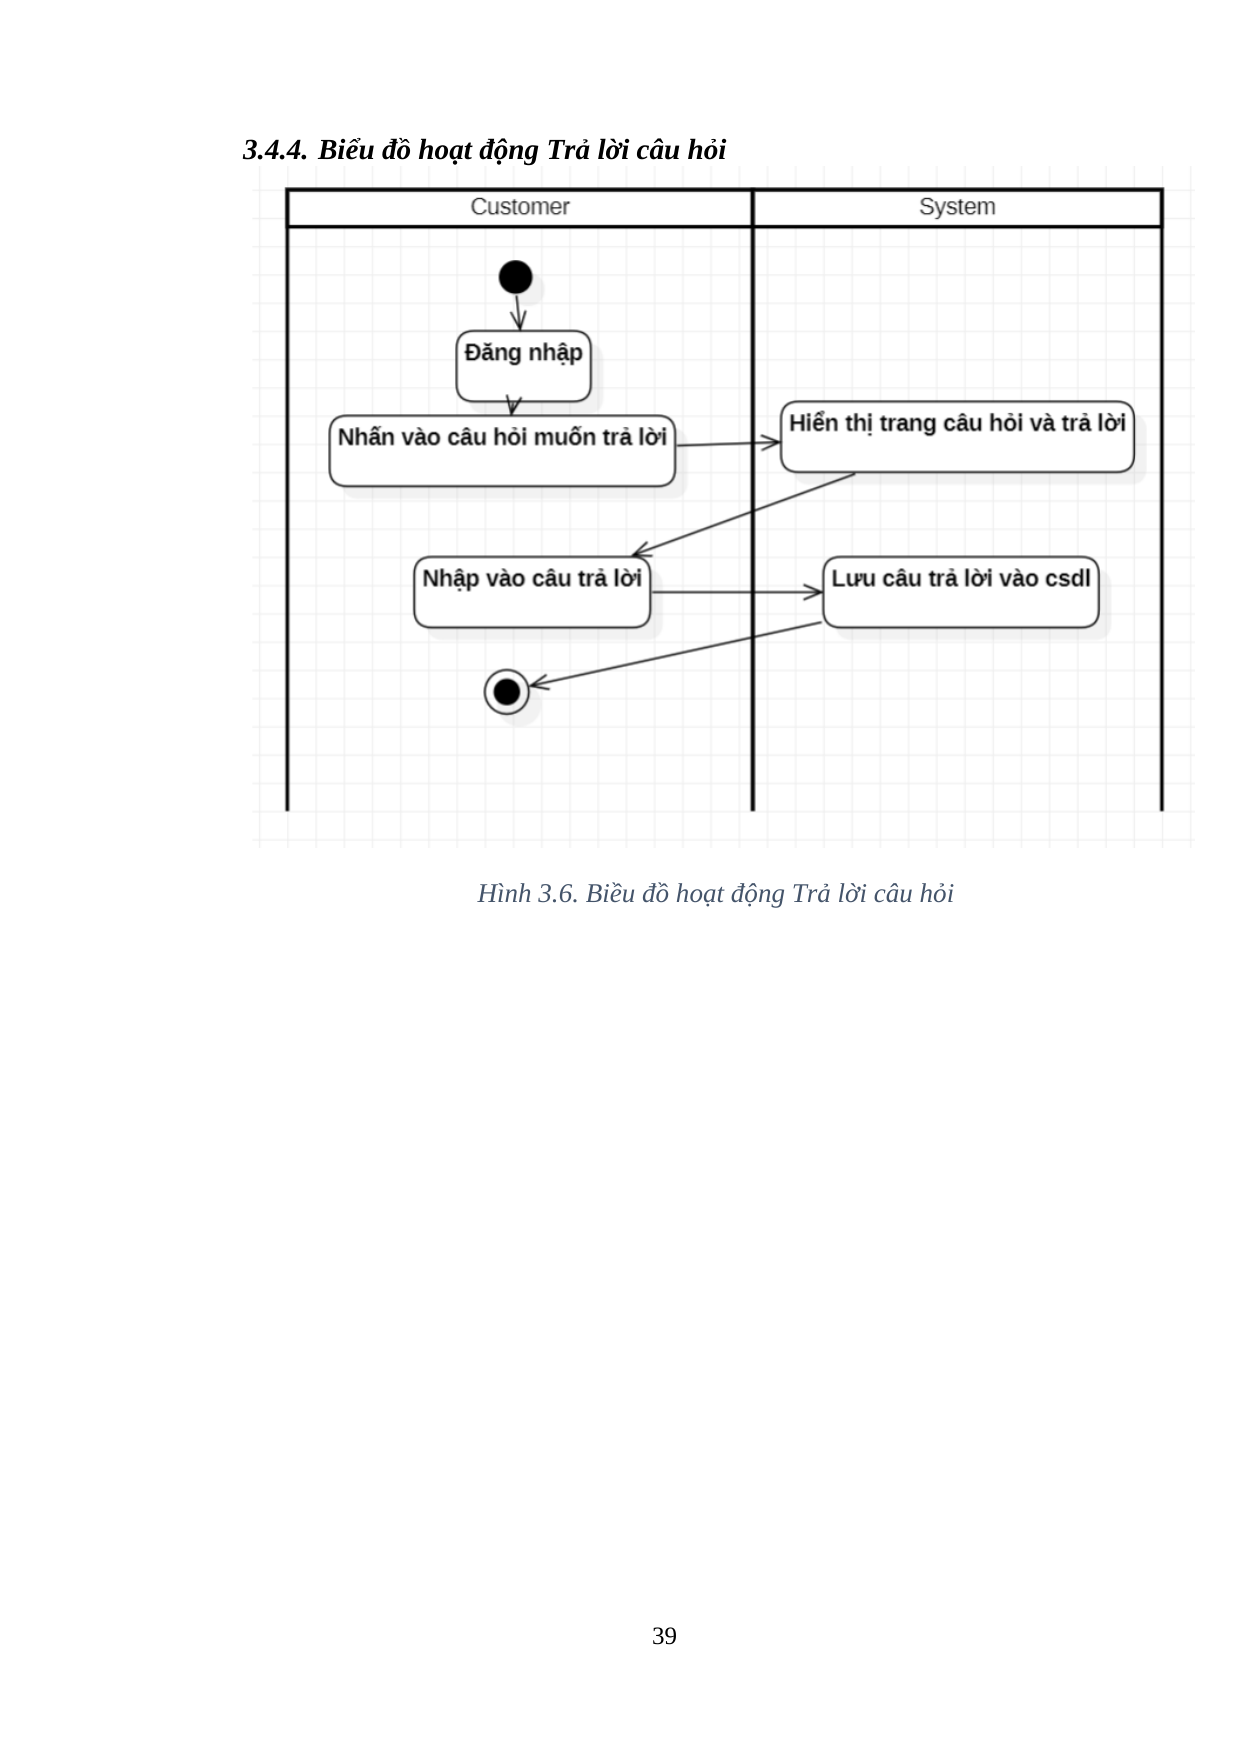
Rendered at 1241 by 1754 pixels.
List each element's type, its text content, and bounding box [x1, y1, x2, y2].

picture [252, 166, 1195, 848]
list Biểu đồ hoạt động Trả lời câu hỏi [243, 132, 1152, 166]
